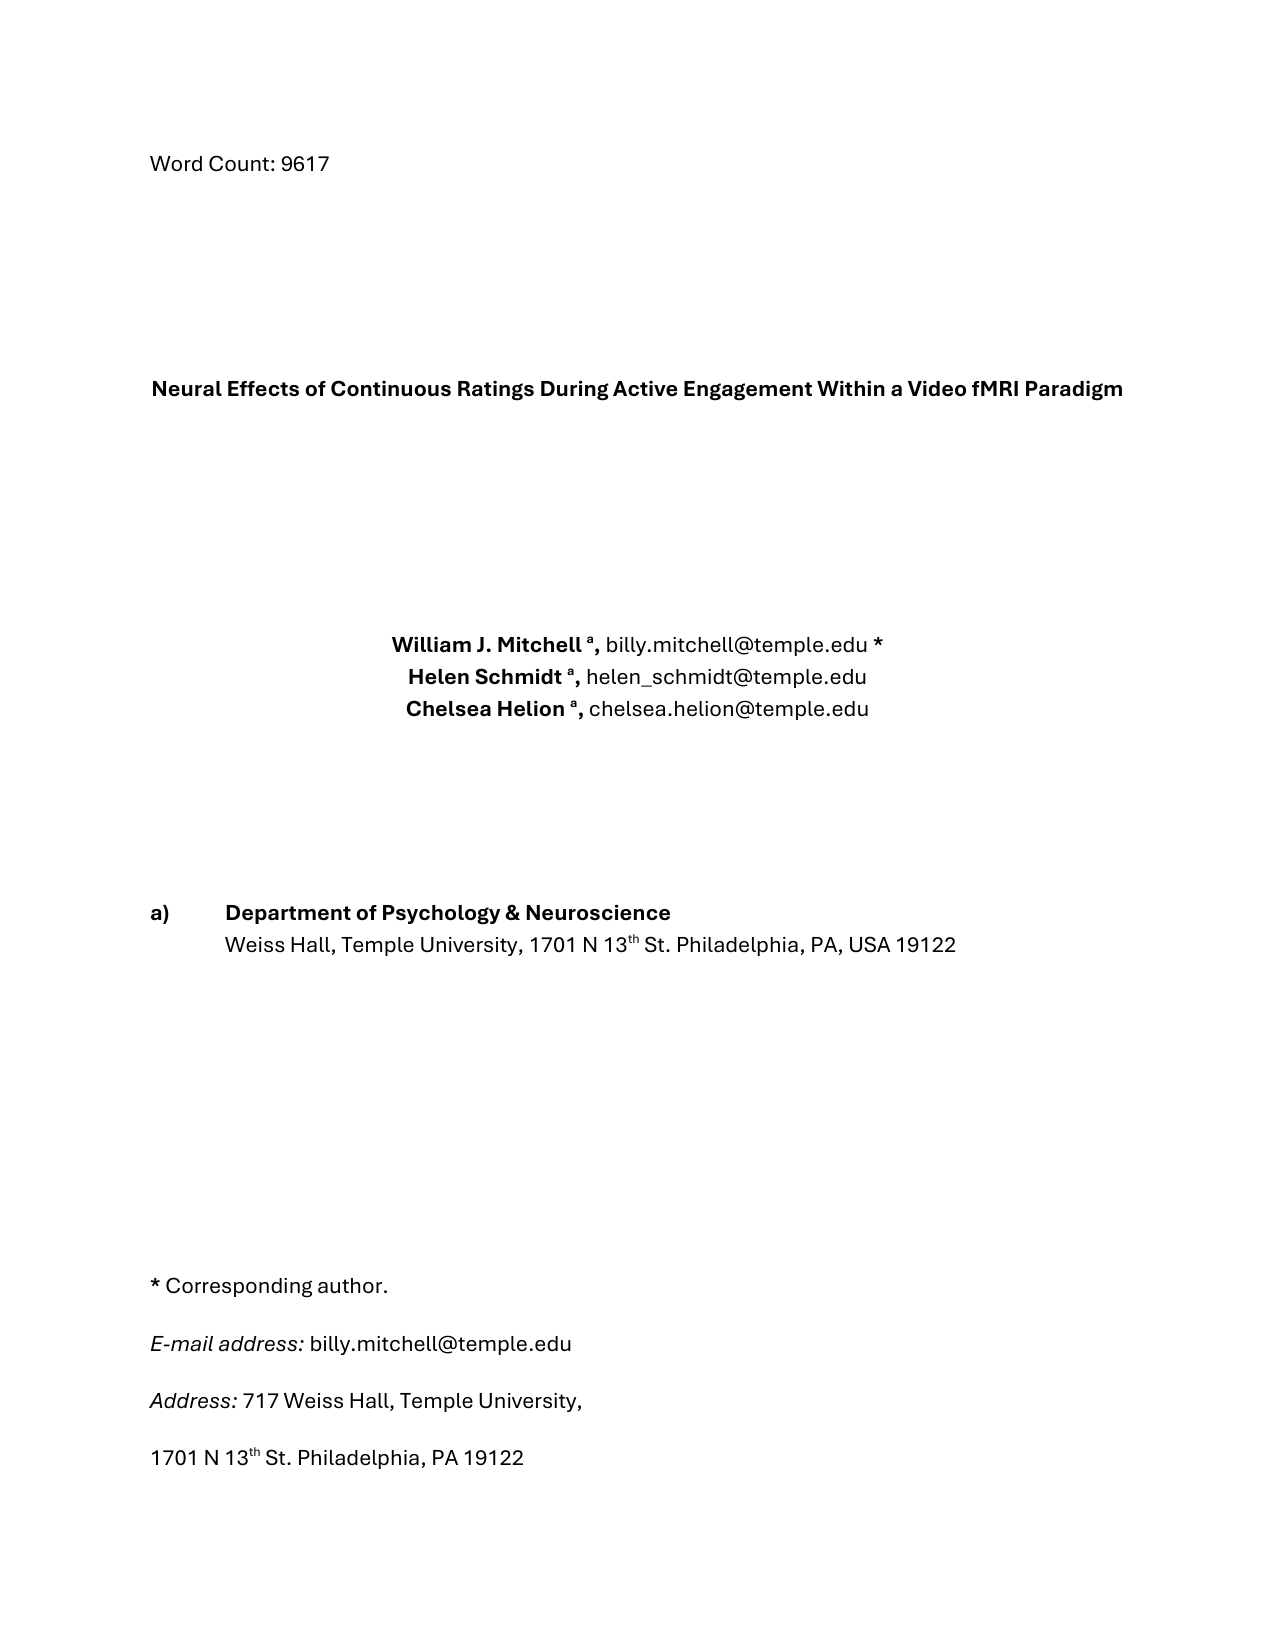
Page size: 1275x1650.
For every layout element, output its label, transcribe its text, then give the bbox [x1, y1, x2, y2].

text E-mail address: billy.mitchell@temple.edu [150, 1329, 1125, 1357]
text Weiss Hall, Temple University, 1701 N 13th St. Philadelphia, PA, USA 19122 [150, 931, 1125, 959]
text Word Count: 9617 [150, 150, 1125, 178]
text Address: 717 Weiss Hall, Temple University, [150, 1387, 1125, 1415]
text Helen Schmidt a, helen_schmidt@temple.edu [150, 663, 1125, 691]
text William J. Mitchell a, billy.mitchell@temple.edu * [150, 631, 1125, 659]
text 1701 N 13th St. Philadelphia, PA 19122 [150, 1444, 1125, 1472]
text Chelsea Helion a, chelsea.helion@temple.edu [150, 695, 1125, 723]
text a) Department of Psychology & Neuroscience [150, 899, 1125, 927]
text * Corresponding author. [150, 1272, 1125, 1300]
text Neural Effects of Continuous Ratings During Active Engagement Within a Video fMRI Paradigm [150, 375, 1125, 403]
